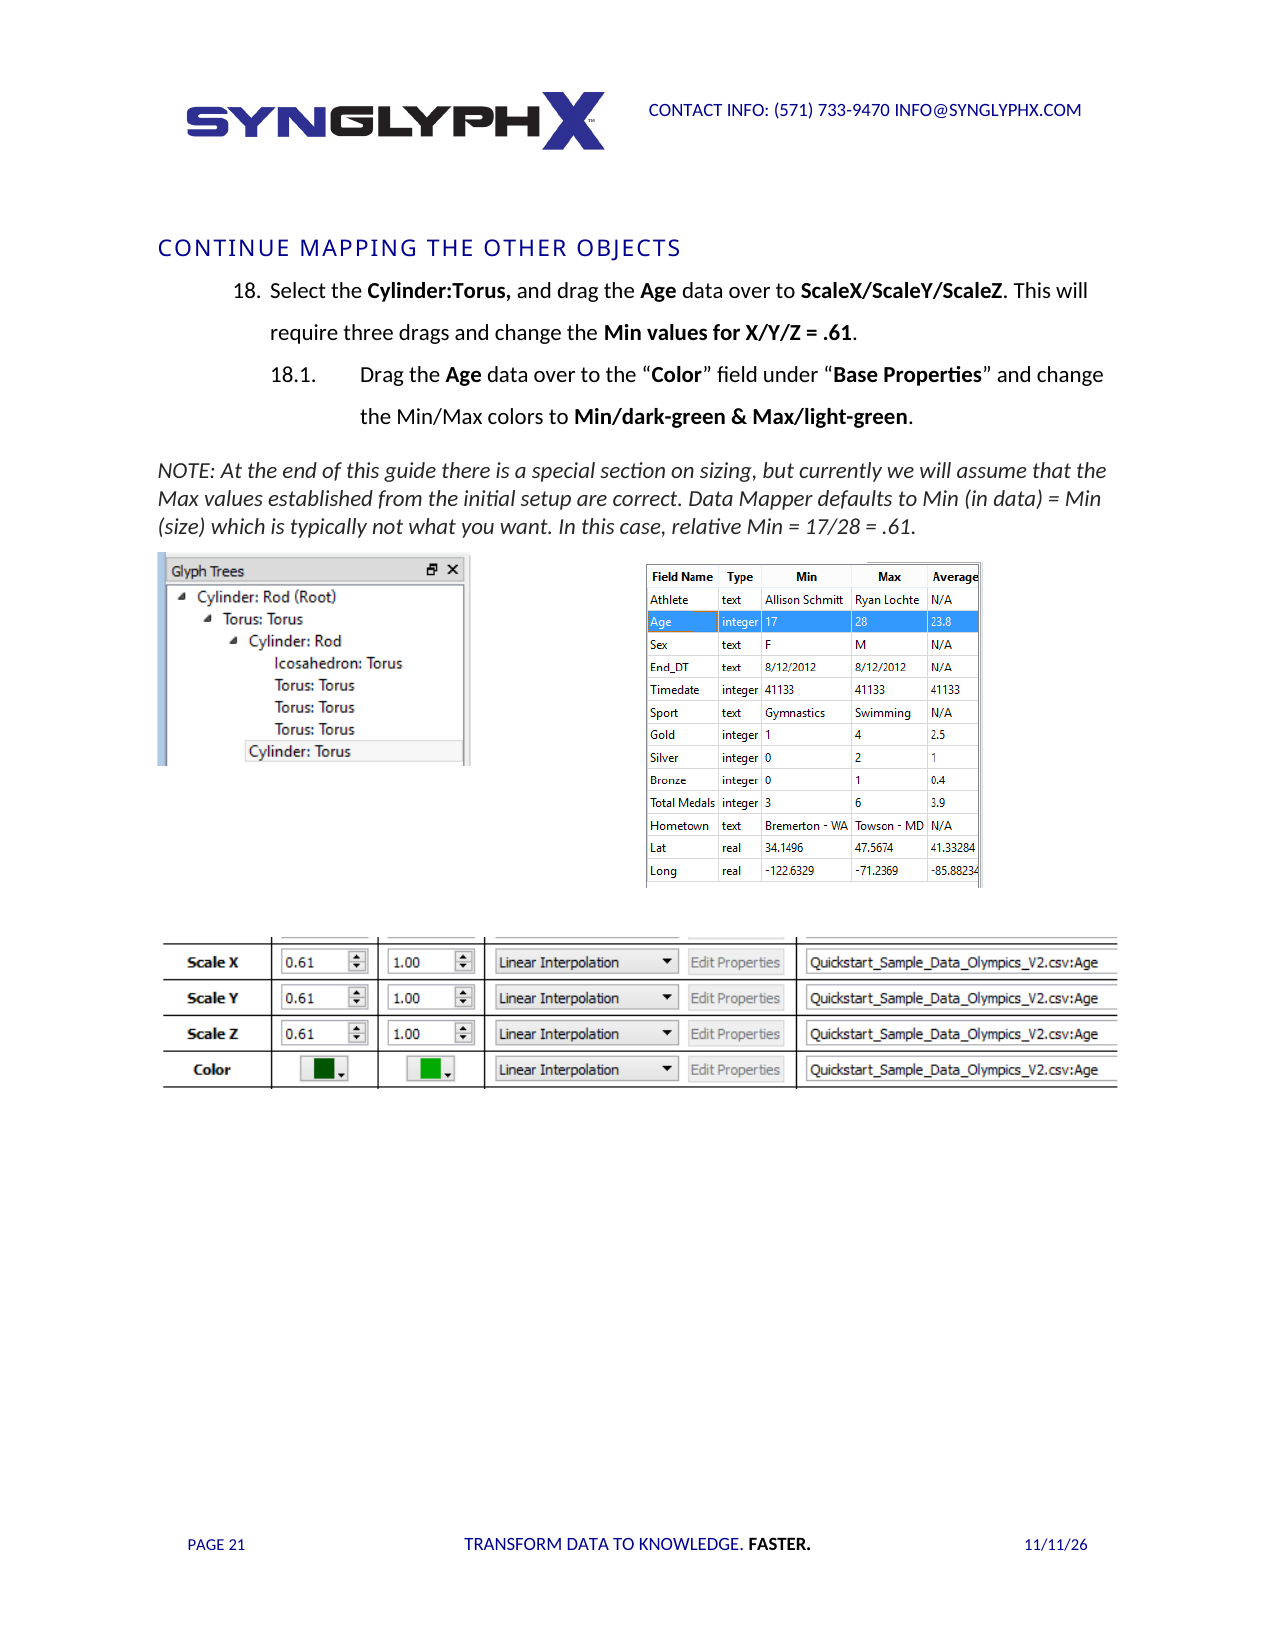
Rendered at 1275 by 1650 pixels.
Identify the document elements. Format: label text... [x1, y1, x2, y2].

picture [157, 552, 471, 766]
picture [645, 562, 983, 888]
subtitle Continue mapping the other objects [157, 232, 1117, 263]
list Select the Cylinder:Torus, and drag the Age data over to ScaleX/ScaleY/ScaleZ. This will require three drags and change the Min values for X/Y/Z = .61. [232, 276, 1117, 346]
text NOTE: At the end of this guide there is a special section on sizing, but currently we will assume that the Max values established from the initial setup are correct. Data Mapper defaults to Min (in data) = Min (size) which is typically not what you want. In this case, relative Min = 17/28 = .61. [157, 456, 1117, 540]
picture [159, 75, 627, 165]
list Drag the Age data over to the “Color” field under “Base Properties” and change the Min/Max colors to Min/dark-green & Max/light-green. [270, 360, 1117, 430]
picture [157, 937, 1118, 1089]
